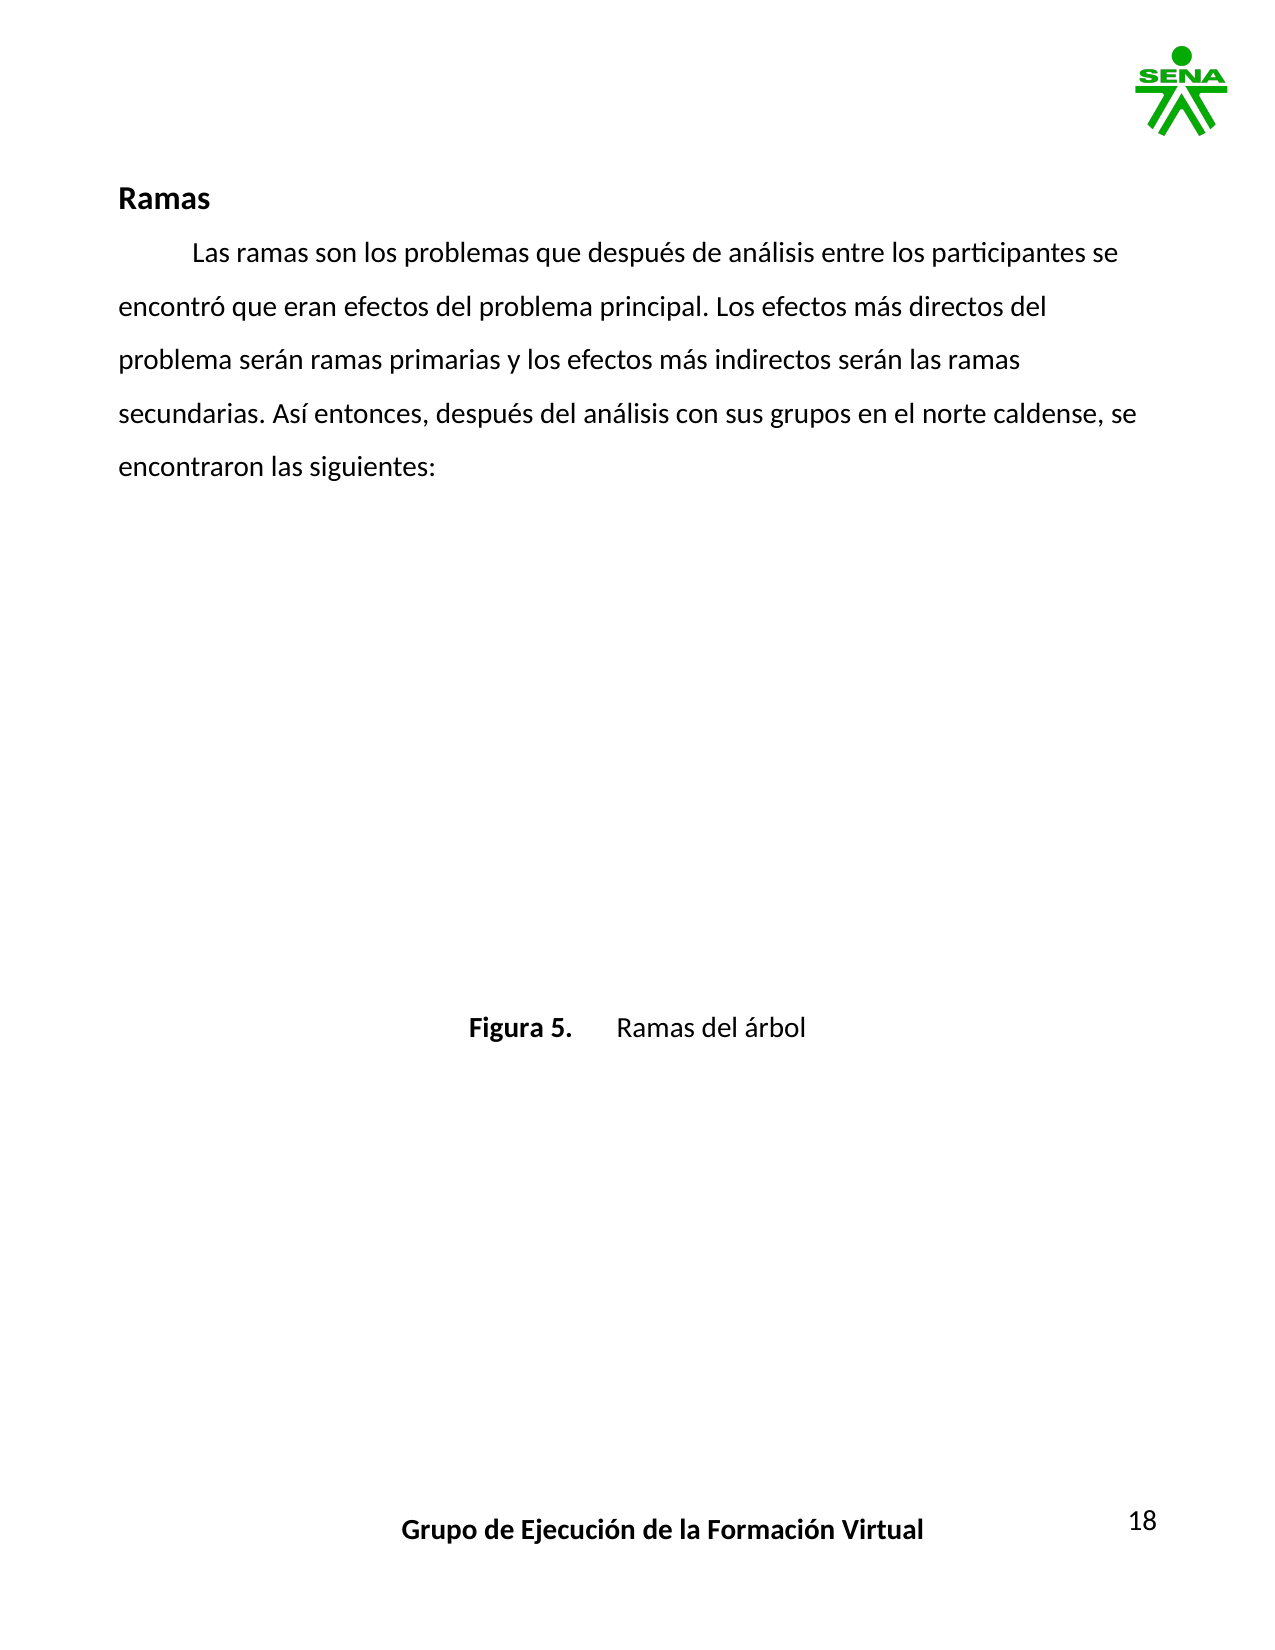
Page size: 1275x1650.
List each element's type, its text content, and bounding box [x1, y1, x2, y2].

text Ramas del árbol [118, 1009, 1157, 1045]
text Las ramas son los problemas que después de análisis entre los participantes se encontró que eran efectos del problema principal. Los efectos más directos del problema serán ramas primarias y los efectos más indirectos serán las ramas secundarias. Así entonces, después del análisis con sus grupos en el norte caldense, se encontraron las siguientes: [118, 234, 1157, 484]
picture [1135, 46, 1228, 136]
subtitle Ramas [118, 177, 1157, 218]
